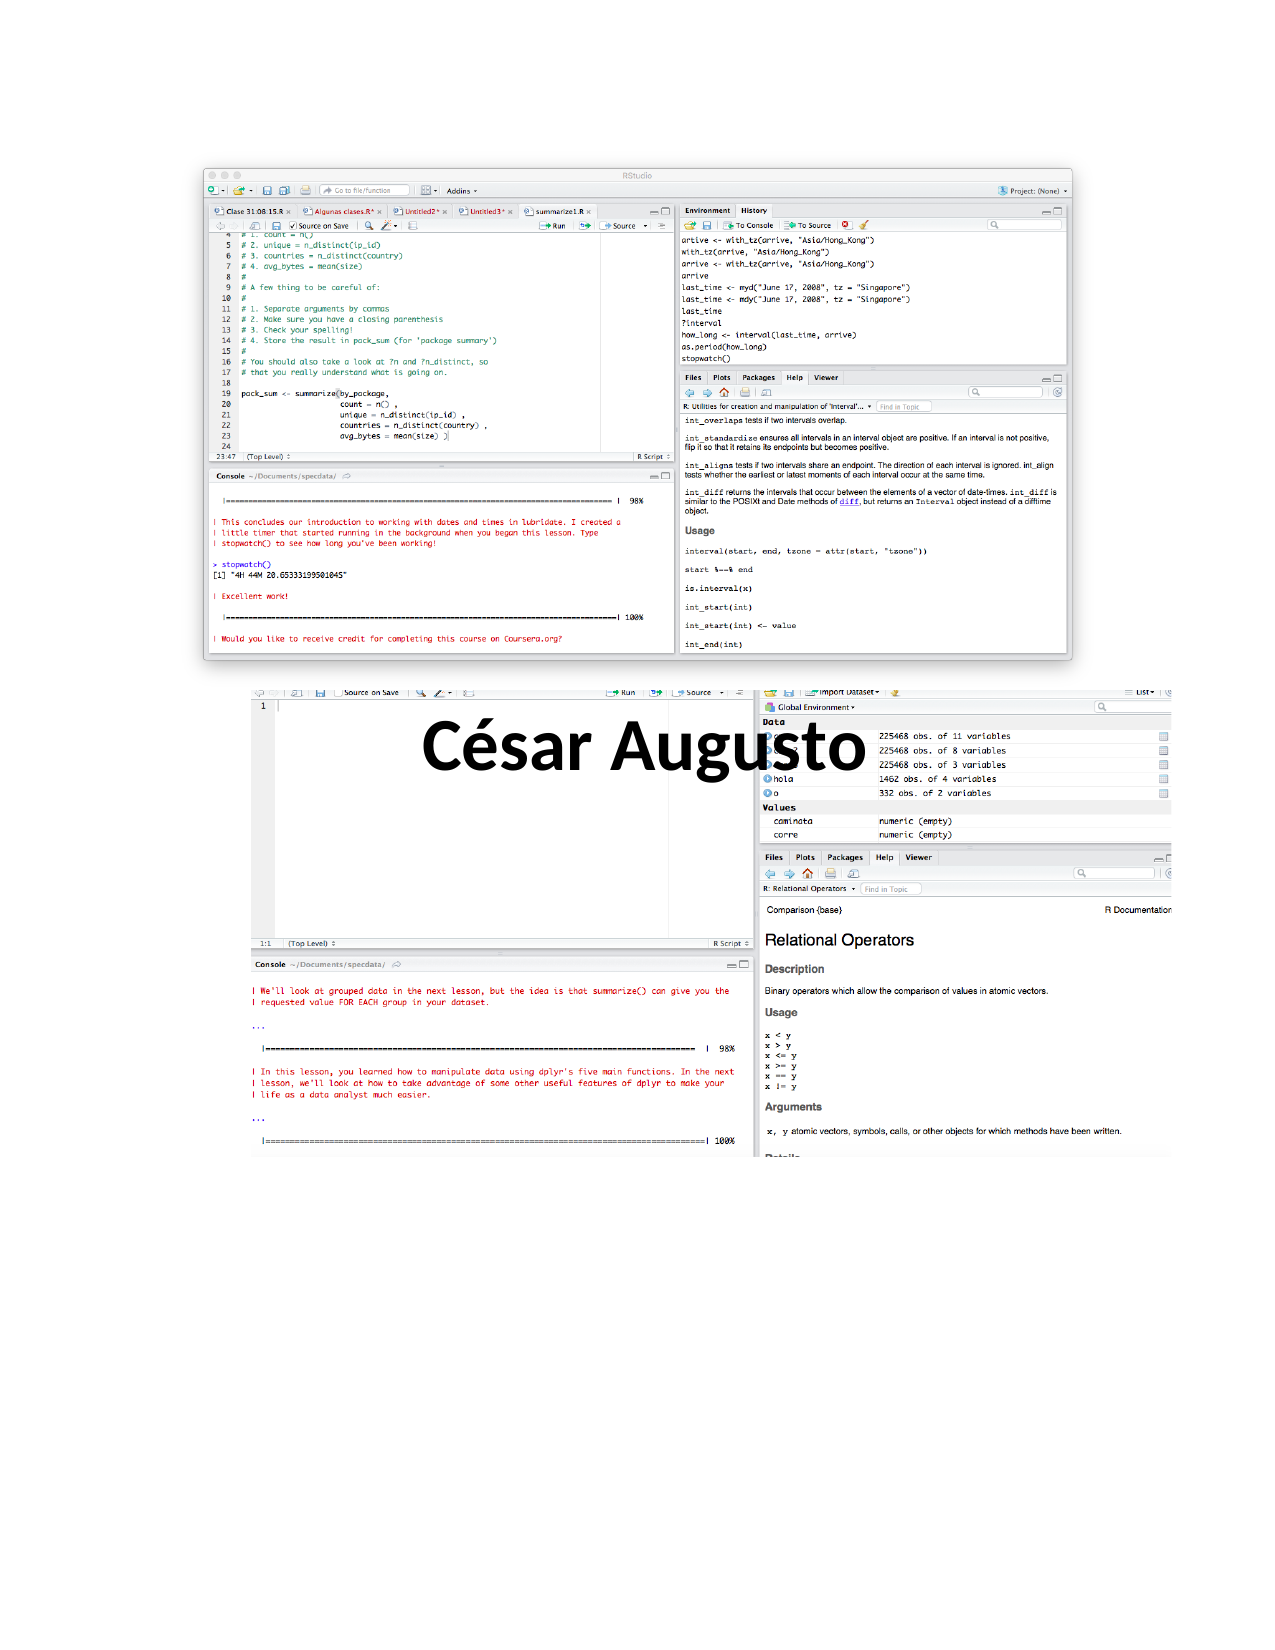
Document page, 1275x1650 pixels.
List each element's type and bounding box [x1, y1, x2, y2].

picture [177, 147, 1172, 1157]
